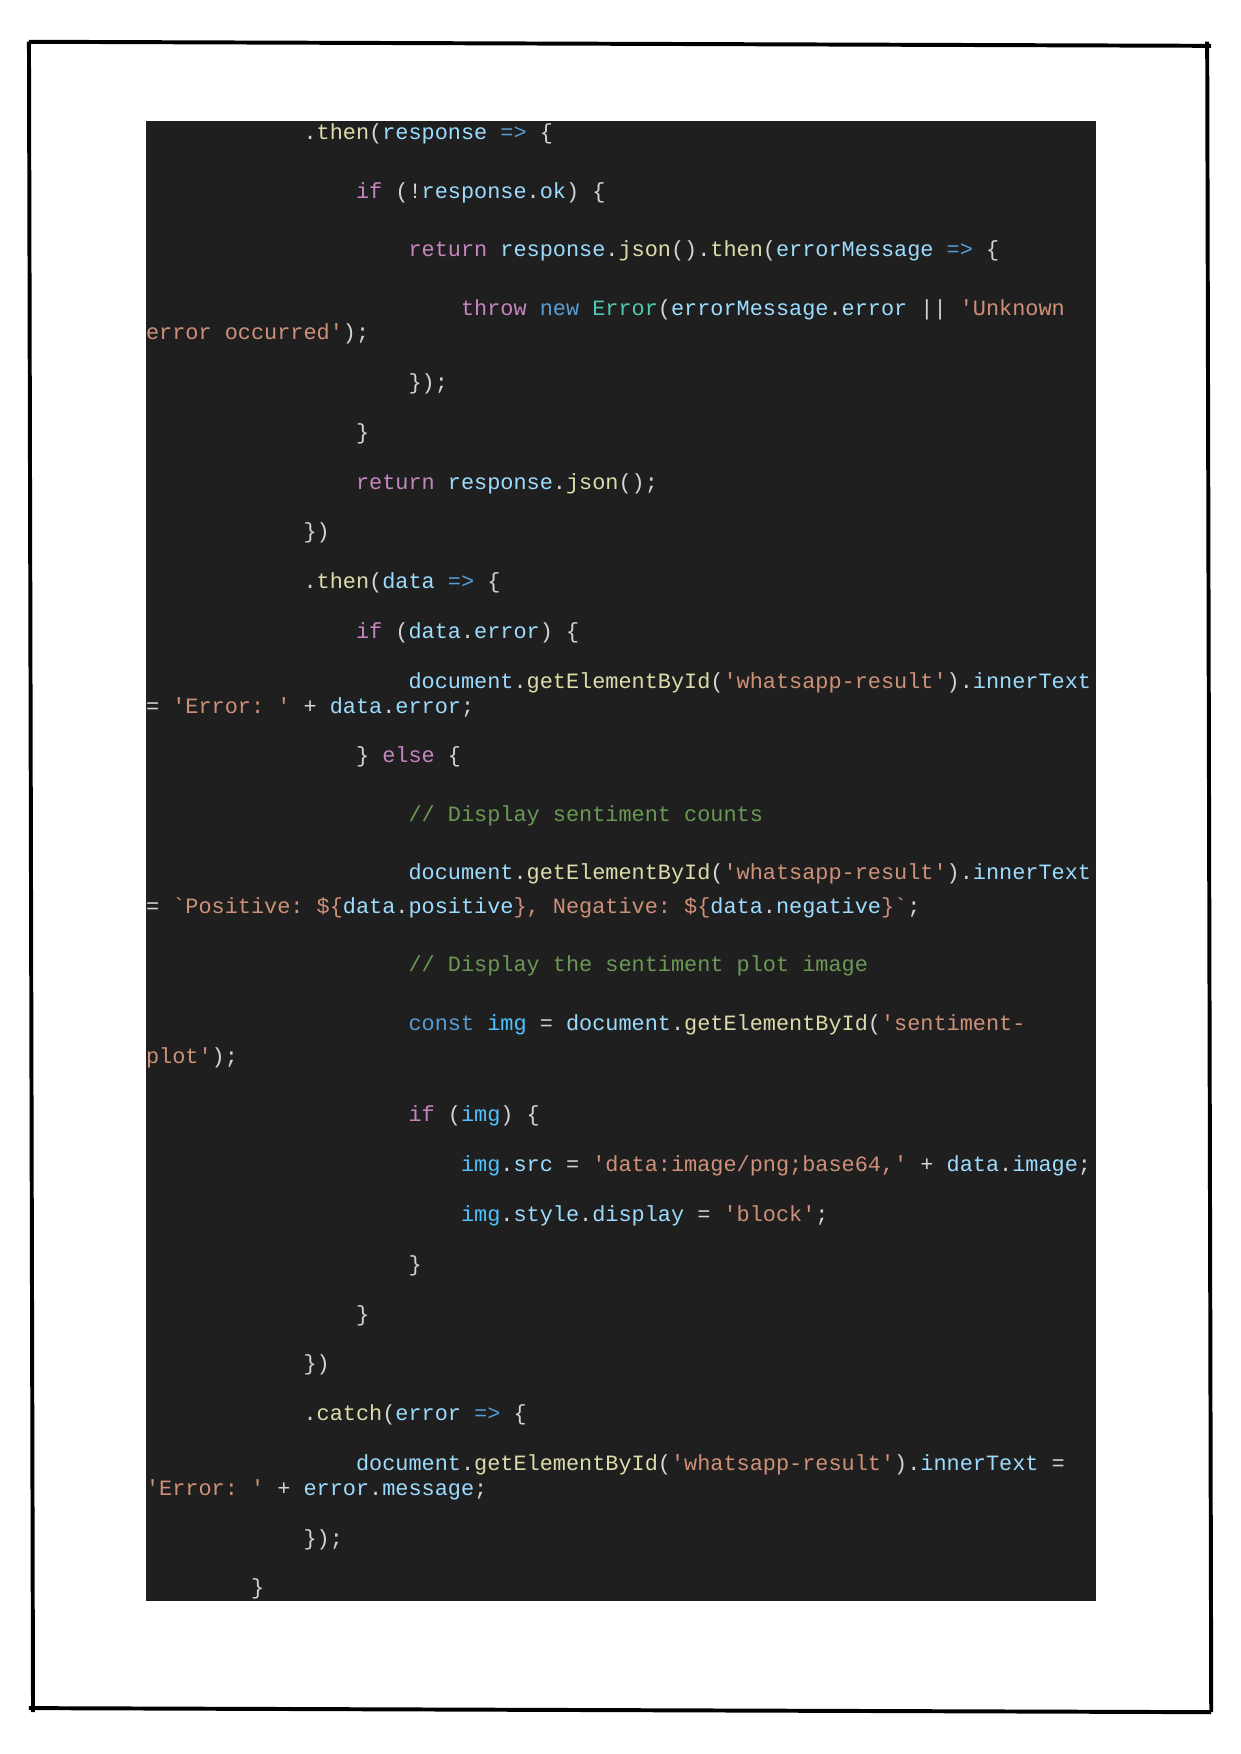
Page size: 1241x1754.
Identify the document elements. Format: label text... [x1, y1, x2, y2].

text }); [146, 1527, 1096, 1552]
text document.getElementById('whatsapp-result').innerText = 'Error: ' + error.message; [146, 1452, 1096, 1502]
text } else { [146, 744, 1096, 769]
text return response.json(); [146, 471, 1096, 496]
text document.getElementById('whatsapp-result').innerText = 'Error: ' + data.error; [146, 670, 1096, 719]
text return response.json().then(errorMessage => { [146, 238, 1096, 263]
text if (img) { [146, 1104, 1096, 1128]
text .then(data => { [146, 570, 1096, 595]
text } [146, 421, 1096, 446]
text // Display sentiment counts [146, 803, 1096, 828]
text }); [146, 371, 1096, 396]
text if (!response.ok) { [146, 180, 1096, 204]
text }) [146, 521, 1096, 545]
text } [146, 1577, 1096, 1601]
text }) [146, 1353, 1096, 1377]
text .catch(error => { [146, 1402, 1096, 1427]
text throw new Error(errorMessage.error || 'Unknown error occurred'); [146, 297, 1096, 346]
text .then(response => { [146, 121, 1096, 146]
text img.src = 'data:image/png;base64,' + data.image; [146, 1153, 1096, 1178]
text const img = document.getElementById('sentiment-plot'); [146, 1012, 1096, 1070]
text } [146, 1253, 1096, 1278]
text if (data.error) { [146, 620, 1096, 645]
text document.getElementById('whatsapp-result').innerText = `Positive: ${data.positive}, Negative: ${data.negative}`; [146, 861, 1096, 920]
text img.style.display = 'block'; [146, 1203, 1096, 1228]
text } [146, 1303, 1096, 1328]
text // Display the sentiment plot image [146, 953, 1096, 978]
